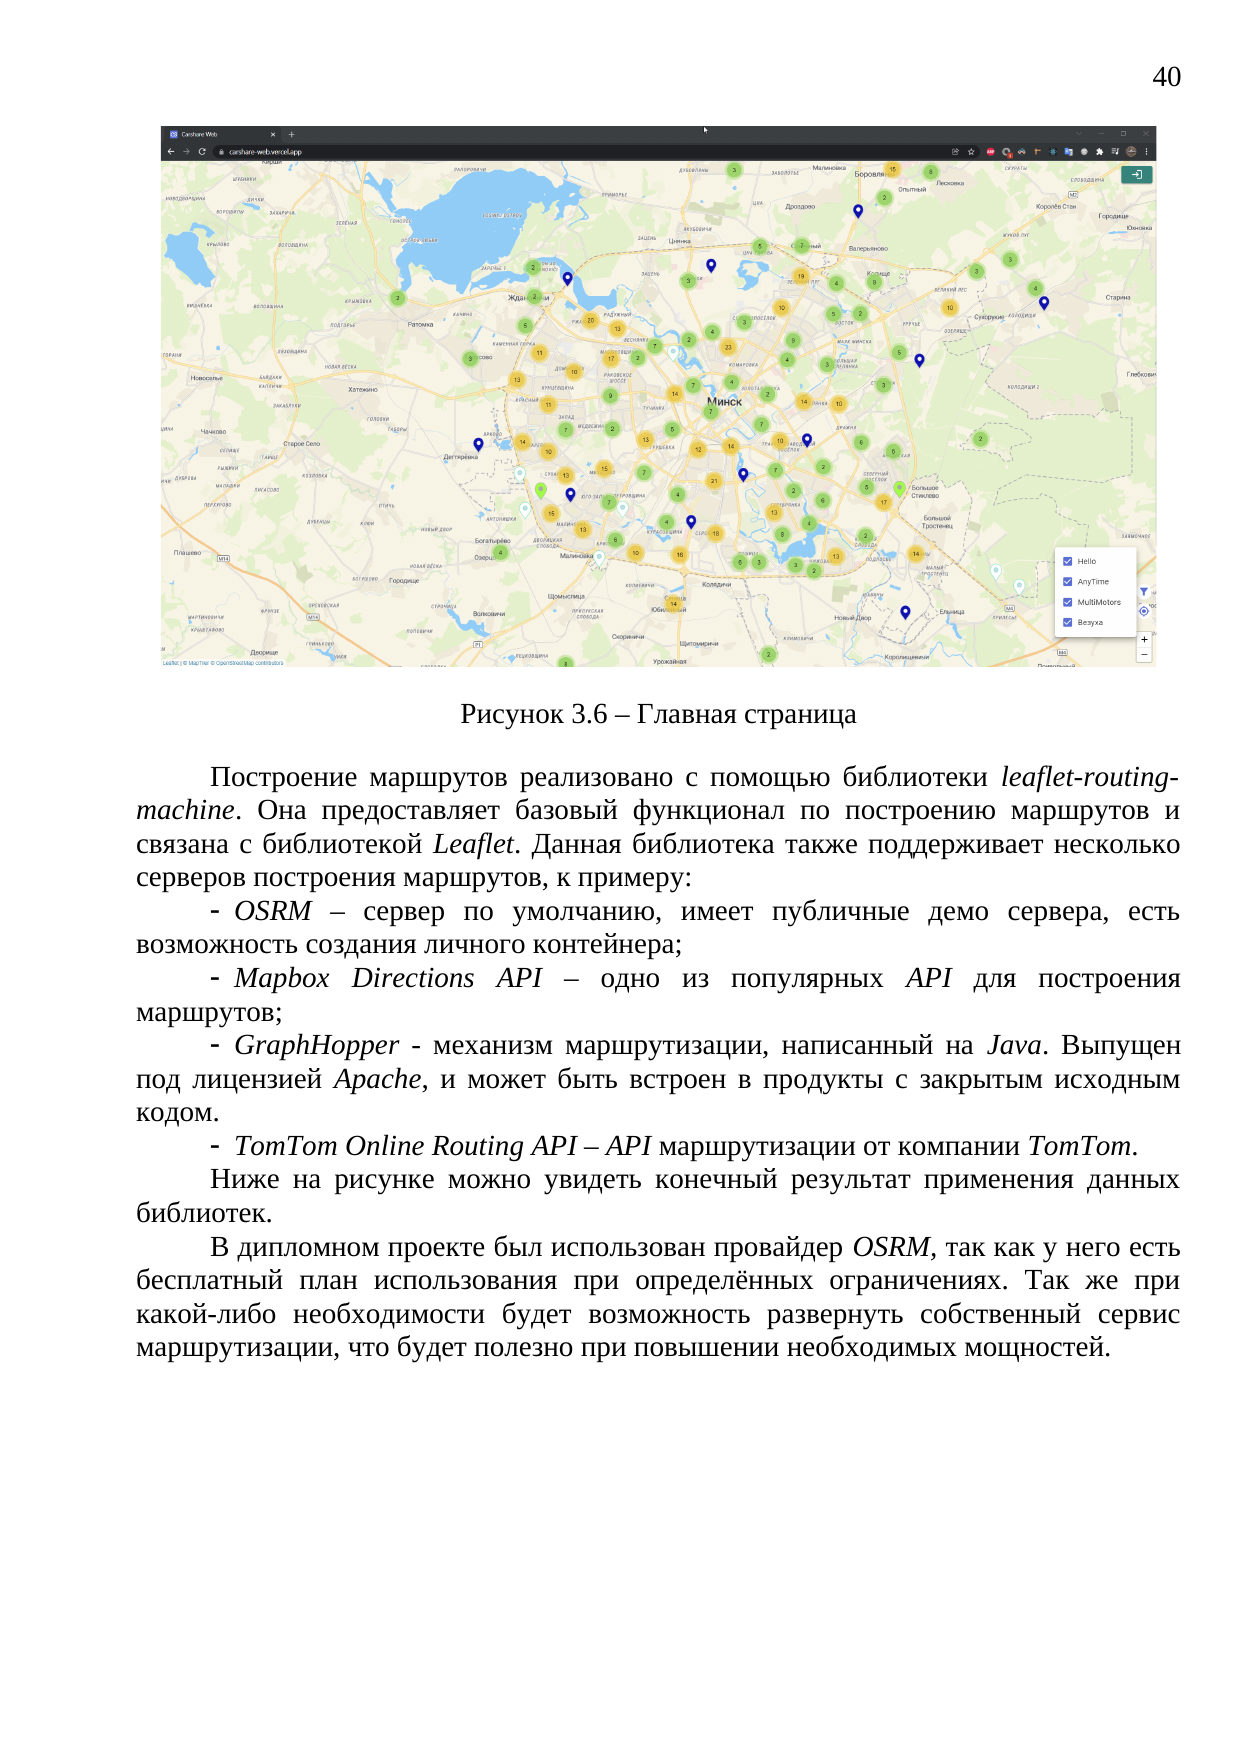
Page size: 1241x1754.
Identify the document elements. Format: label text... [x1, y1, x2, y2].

text Рисунок 3.6 – Главная страница [136, 696, 1181, 729]
picture [160, 126, 1157, 667]
text Построение маршрутов реализовано с помощью библиотеки leaflet-routing-machine. Она предоставляет базовый функционал по построению маршрутов и связана с библиотекой Leaflet. Данная библиотека также поддерживает несколько серверов построения маршрутов, к примеру: [136, 759, 1181, 893]
text Ниже на рисунке можно увидеть конечный результат применения данных библиотек. [136, 1162, 1181, 1229]
list OSRM – сервер по умолчанию, имеет публичные демо сервера, есть возможность создания личного контейнера; [136, 893, 1181, 960]
list GraphHopper - механизм маршрутизации, написанный на Java. Выпущен под лицензией Apache, и может быть встроен в продукты с закрытым исходным кодом. [136, 1027, 1181, 1128]
list Mapbox Directions API – одно из популярных API для построения маршрутов; [136, 960, 1181, 1027]
list TomTom Online Routing API – API маршрутизации от компании TomTom. [136, 1128, 1181, 1162]
text В дипломном проекте был использован провайдер OSRM, так как у него есть бесплатный план использования при определённых ограничениях. Так же при какой-либо необходимости будет возможность развернуть собственный сервис маршрутизации, что будет полезно при повышении необходимых мощностей. [136, 1229, 1181, 1363]
